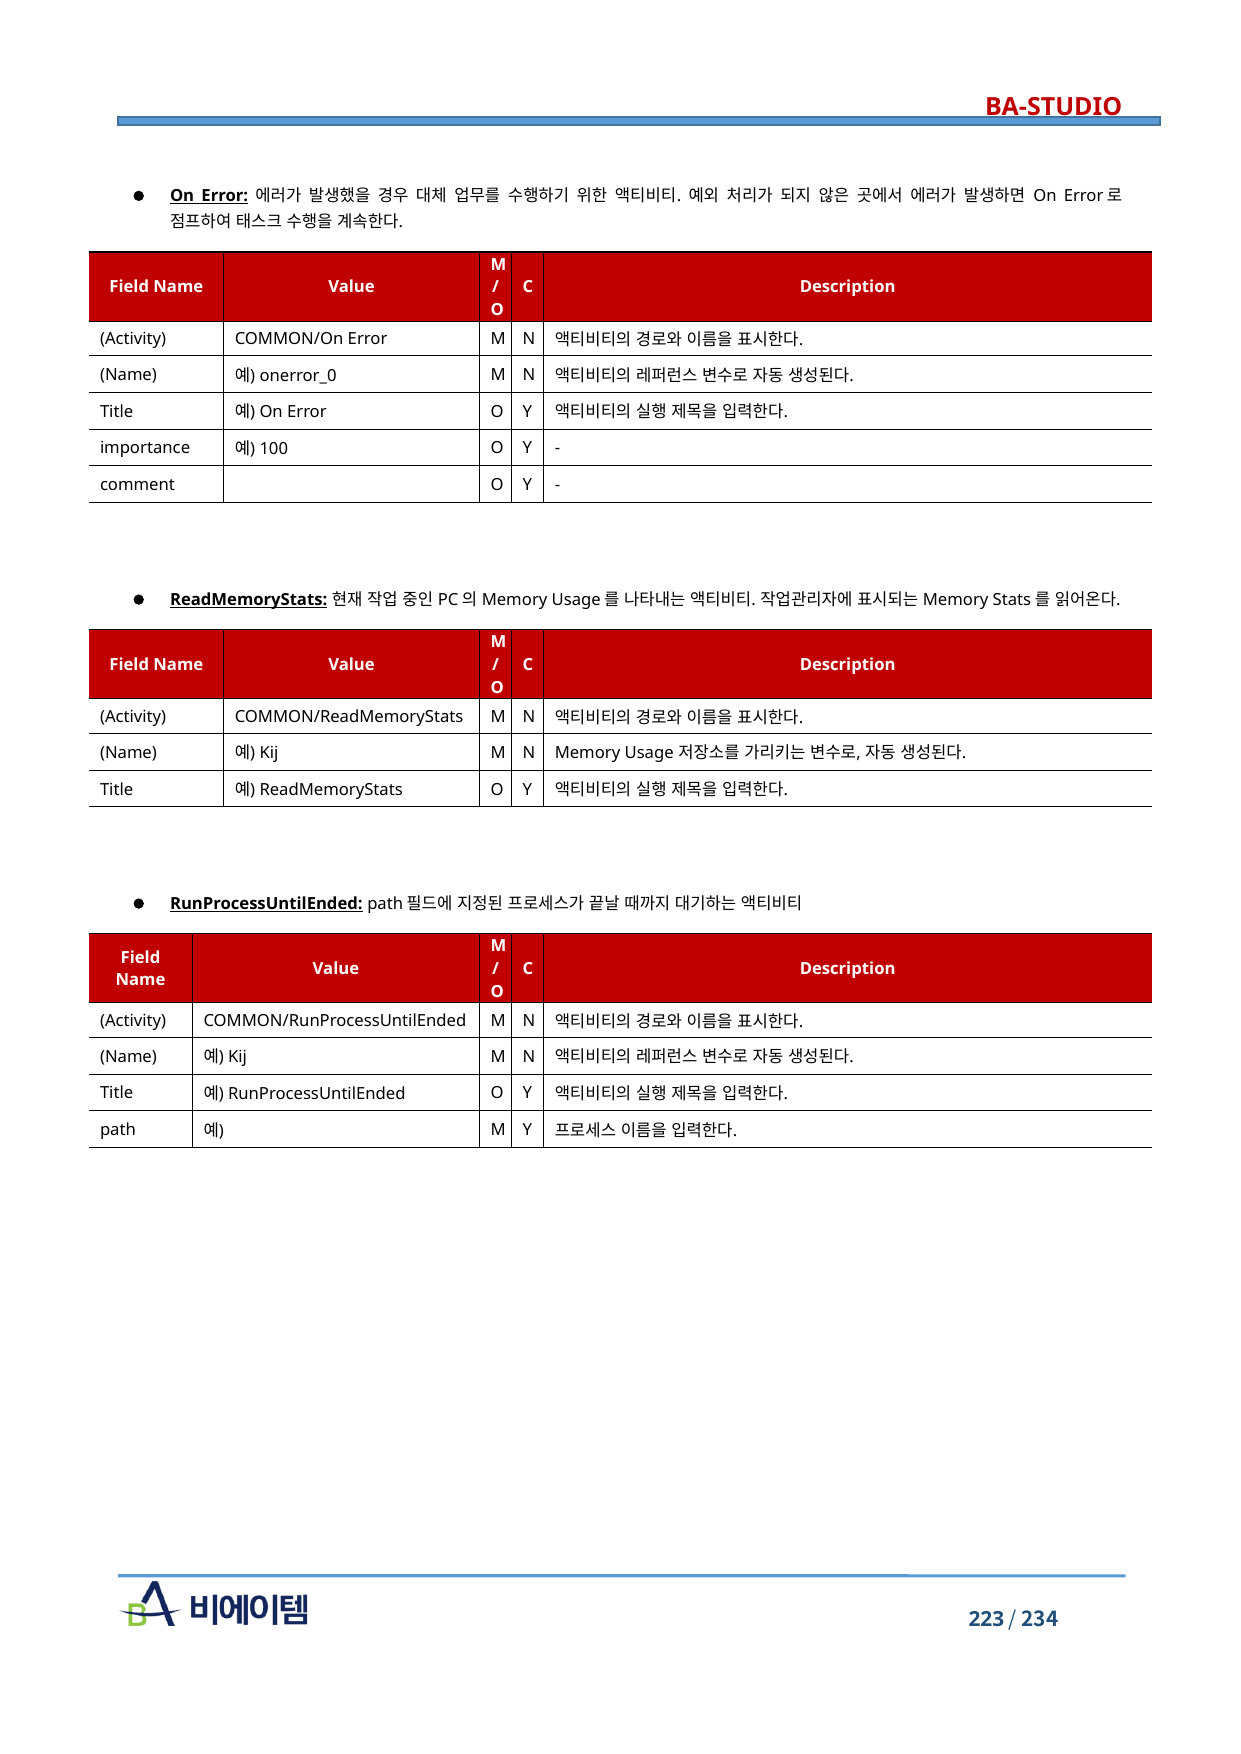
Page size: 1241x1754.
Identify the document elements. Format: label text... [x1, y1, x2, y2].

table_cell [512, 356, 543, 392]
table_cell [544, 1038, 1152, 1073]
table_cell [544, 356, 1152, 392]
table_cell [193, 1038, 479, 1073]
list On Error: 에러가 발생했을 경우 대체 업무를 수행하기 위한 액티비티. 예외 처리가 되지 않은 곳에서 에러가 발생하면 On Error로 점프하여 태스크 수행을 계속한다. [132, 182, 1122, 233]
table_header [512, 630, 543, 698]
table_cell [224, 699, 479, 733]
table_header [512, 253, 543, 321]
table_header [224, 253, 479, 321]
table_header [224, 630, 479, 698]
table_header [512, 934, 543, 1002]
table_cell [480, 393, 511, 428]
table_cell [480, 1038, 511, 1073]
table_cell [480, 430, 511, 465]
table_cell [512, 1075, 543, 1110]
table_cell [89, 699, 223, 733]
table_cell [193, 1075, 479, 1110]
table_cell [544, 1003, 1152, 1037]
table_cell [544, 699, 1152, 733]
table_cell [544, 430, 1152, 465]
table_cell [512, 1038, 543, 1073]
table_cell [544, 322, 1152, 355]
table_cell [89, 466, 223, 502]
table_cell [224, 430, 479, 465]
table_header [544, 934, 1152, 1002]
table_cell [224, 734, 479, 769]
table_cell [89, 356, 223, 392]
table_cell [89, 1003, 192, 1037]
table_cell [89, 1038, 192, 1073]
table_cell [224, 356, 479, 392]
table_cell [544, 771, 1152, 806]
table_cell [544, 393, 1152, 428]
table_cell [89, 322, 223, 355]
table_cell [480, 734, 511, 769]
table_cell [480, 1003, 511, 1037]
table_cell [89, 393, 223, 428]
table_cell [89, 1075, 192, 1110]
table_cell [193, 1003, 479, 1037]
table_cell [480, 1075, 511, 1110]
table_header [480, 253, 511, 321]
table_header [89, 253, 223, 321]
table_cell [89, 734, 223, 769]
list ReadMemoryStats: 현재 작업 중인 PC의 Memory Usage를 나타내는 액티비티. 작업관리자에 표시되는 Memory Stats를 읽어온다. [132, 586, 1122, 611]
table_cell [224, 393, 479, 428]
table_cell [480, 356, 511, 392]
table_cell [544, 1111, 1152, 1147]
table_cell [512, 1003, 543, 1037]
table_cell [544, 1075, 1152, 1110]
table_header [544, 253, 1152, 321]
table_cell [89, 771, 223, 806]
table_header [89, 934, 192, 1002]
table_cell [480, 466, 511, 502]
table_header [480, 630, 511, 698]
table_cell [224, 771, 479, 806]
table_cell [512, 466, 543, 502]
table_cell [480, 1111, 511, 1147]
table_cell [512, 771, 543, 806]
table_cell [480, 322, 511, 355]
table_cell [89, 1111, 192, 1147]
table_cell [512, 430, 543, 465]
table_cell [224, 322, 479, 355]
picture [118, 1581, 308, 1626]
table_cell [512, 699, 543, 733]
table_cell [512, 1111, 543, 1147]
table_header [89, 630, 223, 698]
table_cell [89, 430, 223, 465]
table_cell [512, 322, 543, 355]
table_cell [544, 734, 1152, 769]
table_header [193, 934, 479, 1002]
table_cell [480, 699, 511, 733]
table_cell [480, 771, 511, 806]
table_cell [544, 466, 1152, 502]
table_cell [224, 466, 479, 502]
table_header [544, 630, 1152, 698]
list RunProcessUntilEnded: path필드에 지정된 프로세스가 끝날 때까지 대기하는 액티비티 [132, 890, 1122, 914]
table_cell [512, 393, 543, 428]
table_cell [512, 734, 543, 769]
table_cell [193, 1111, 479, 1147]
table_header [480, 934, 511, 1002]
